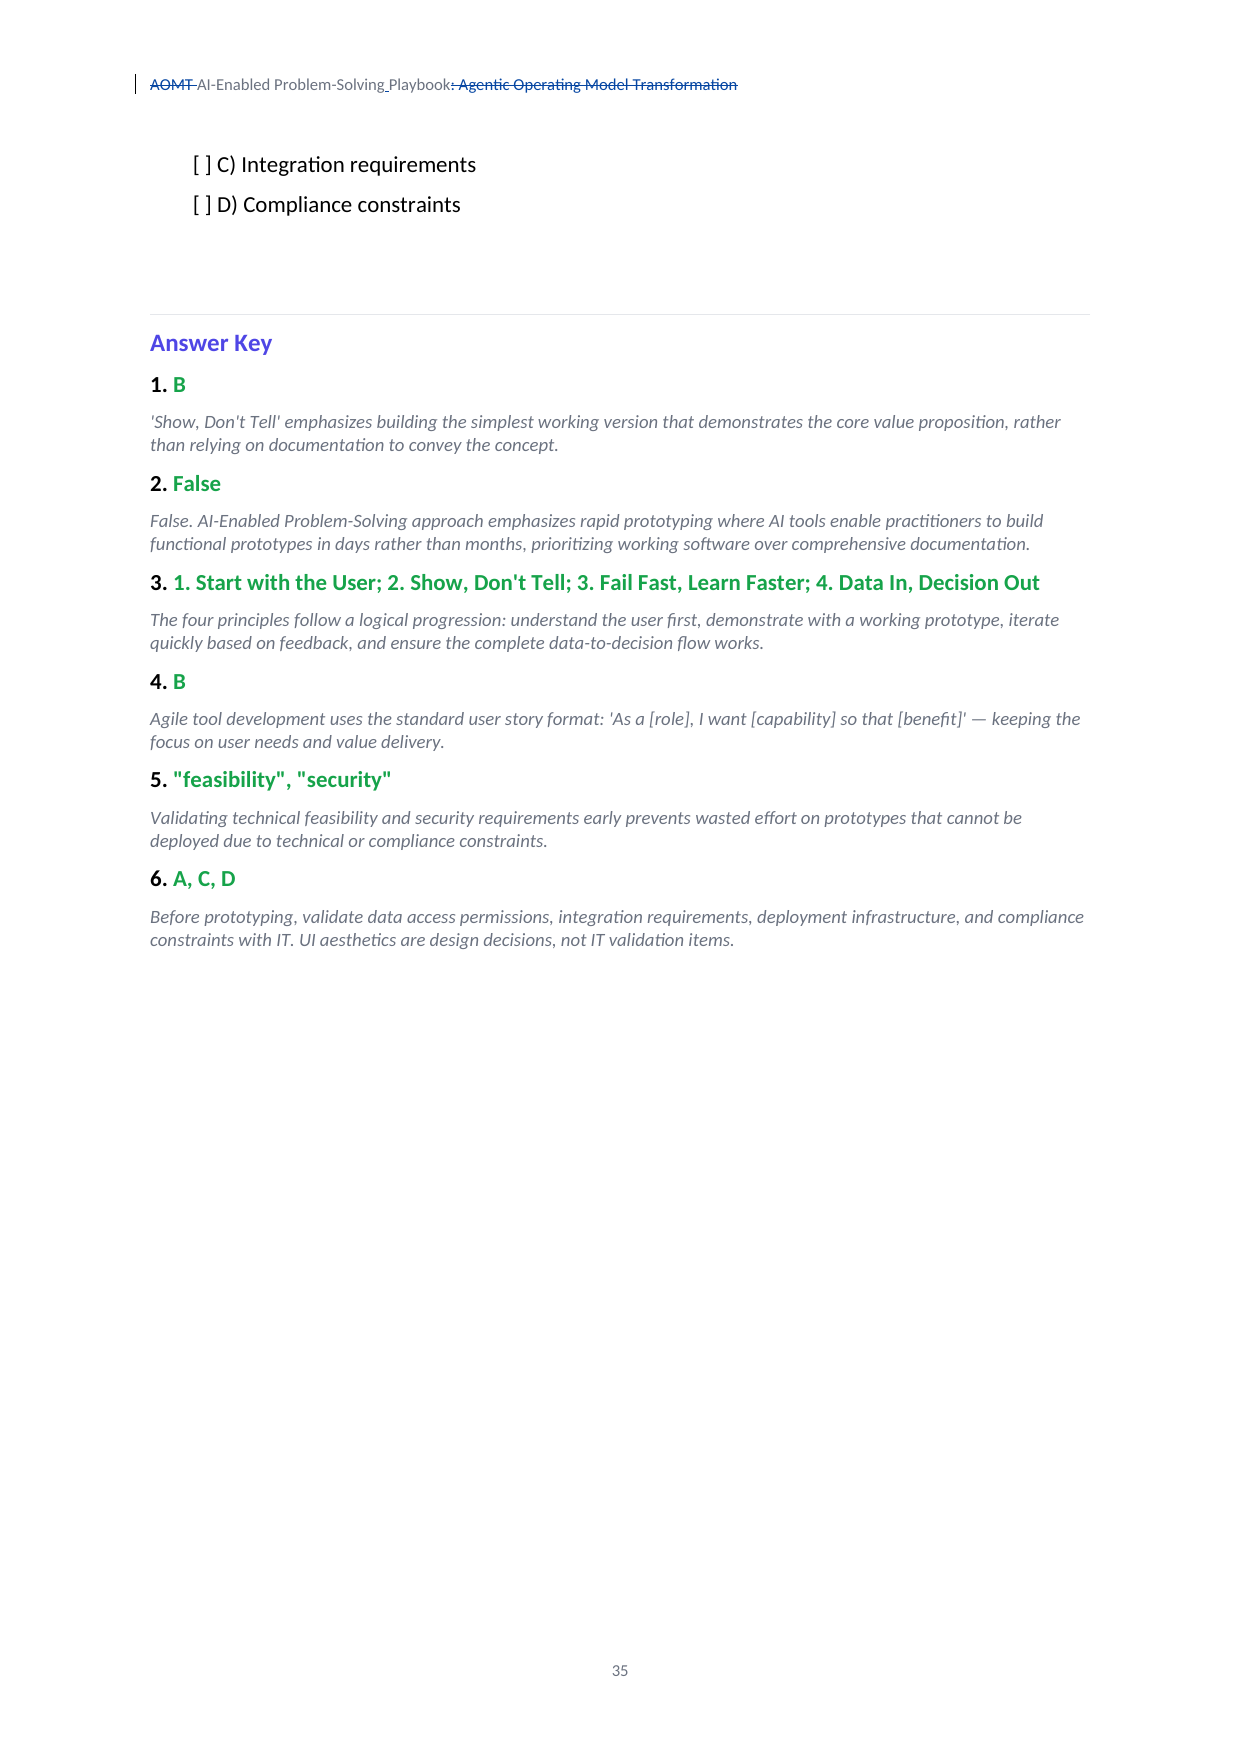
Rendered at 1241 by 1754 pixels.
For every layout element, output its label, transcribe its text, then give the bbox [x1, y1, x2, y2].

text Before prototyping, validate data access permissions, integration requirements, deployment infrastructure, and compliance constraints with IT. UI aesthetics are design decisions, not IT validation items. [150, 905, 1090, 951]
text 6. A, C, D [150, 864, 1090, 892]
text [ ] D) Compliance constraints [187, 191, 1090, 218]
text 1. B [150, 370, 1090, 398]
text Validating technical feasibility and security requirements early prevents wasted effort on prototypes that cannot be deployed due to technical or compliance constraints. [150, 806, 1090, 852]
text [ ] C) Integration requirements [187, 150, 1090, 178]
text Agile tool development uses the standard user story format: 'As a [role], I want [capability] so that [benefit]' — keeping the focus on user needs and value delivery. [150, 707, 1090, 753]
text 3. 1. Start with the User; 2. Show, Don't Tell; 3. Fail Fast, Learn Faster; 4. Data In, Decision Out [150, 568, 1090, 596]
text False. AI-Enabled Problem-Solving approach emphasizes rapid prototyping where AI tools enable practitioners to build functional prototypes in days rather than months, prioritizing working software over comprehensive documentation. [150, 509, 1090, 555]
text 'Show, Don't Tell' emphasizes building the simplest working version that demonstrates the core value proposition, rather than relying on documentation to convey the concept. [150, 411, 1090, 457]
text 2. False [150, 469, 1090, 497]
text 4. B [150, 667, 1090, 695]
text The four principles follow a logical progression: understand the user first, demonstrate with a working prototype, iterate quickly based on feedback, and ensure the complete data-to-decision flow works. [150, 608, 1090, 654]
text 5. "feasibility", "security" [150, 766, 1090, 794]
text Answer Key [150, 327, 1090, 358]
